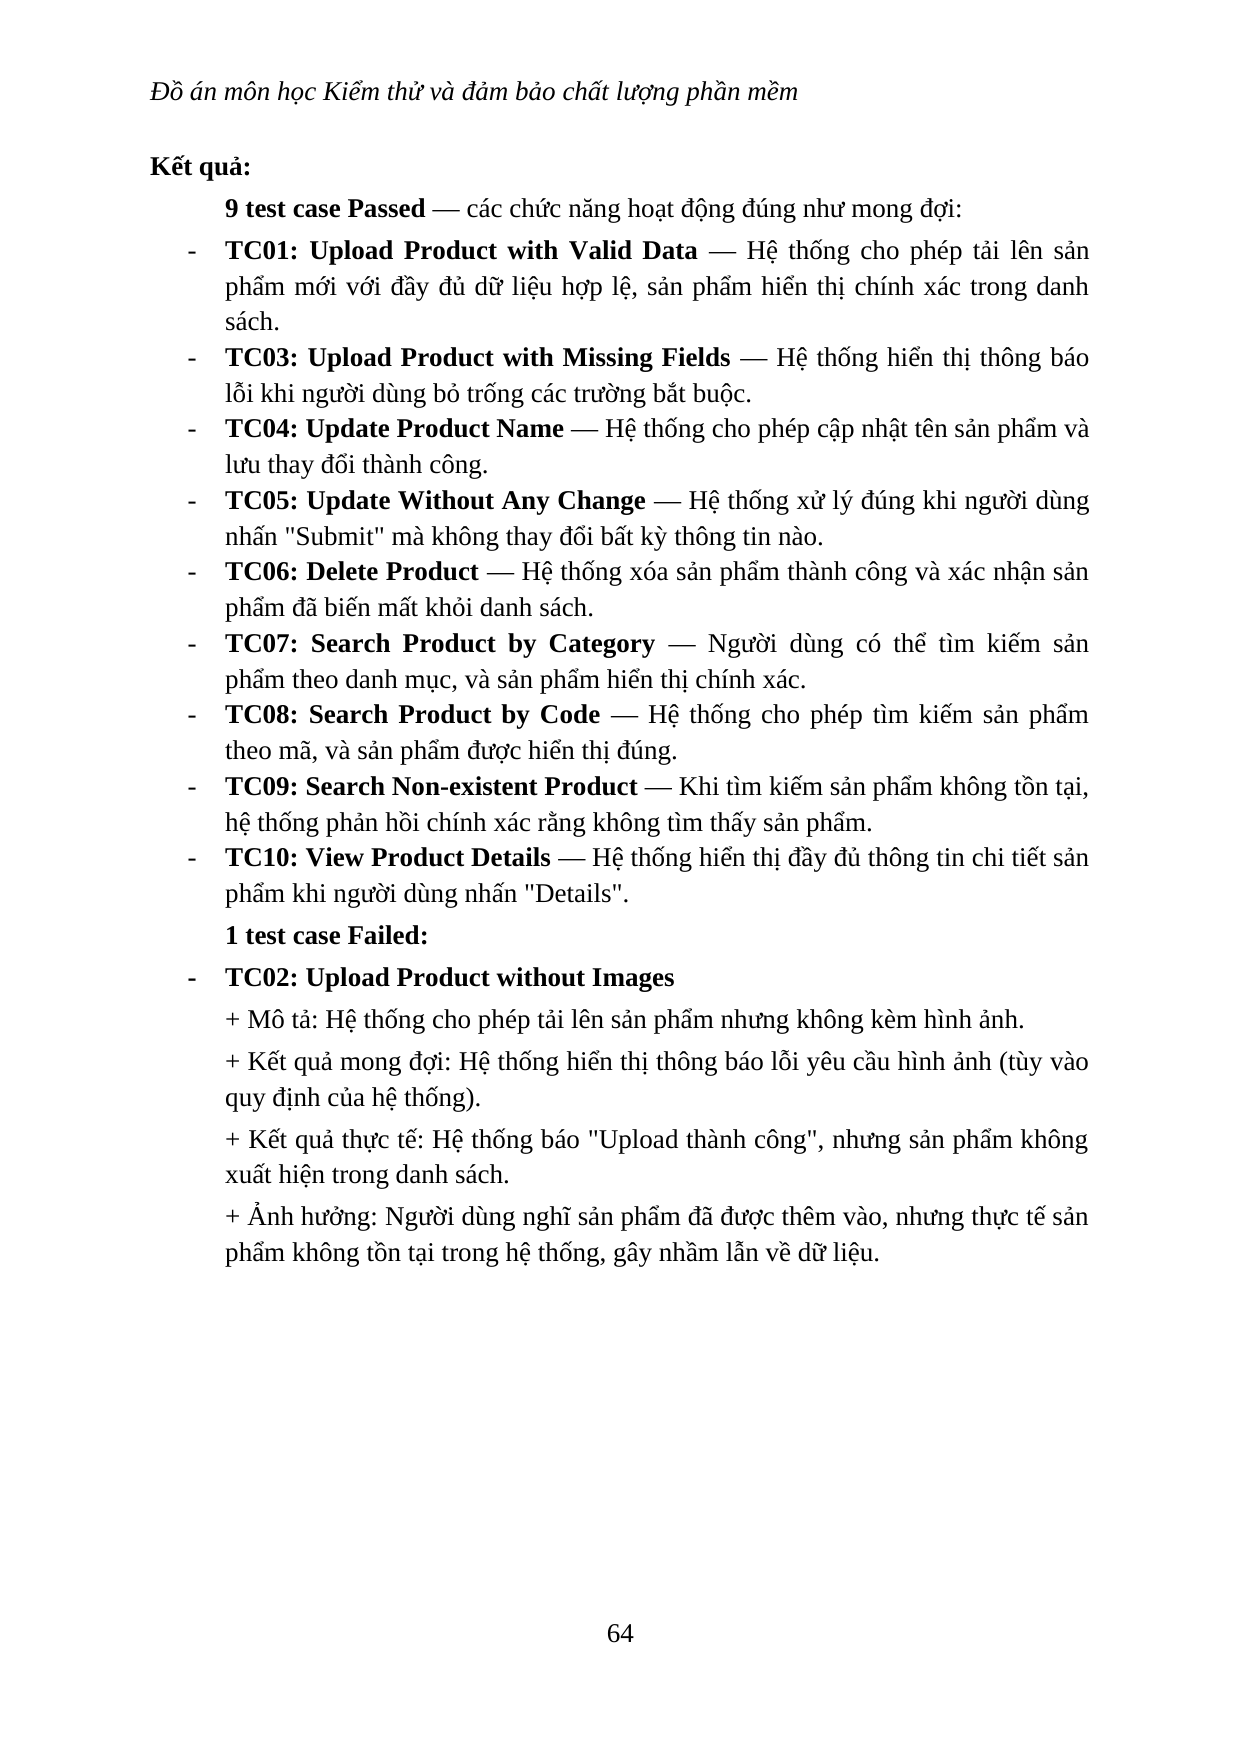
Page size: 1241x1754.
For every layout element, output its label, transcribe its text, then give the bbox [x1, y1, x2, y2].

list TC07: Search Product by Category — Người dùng có thể tìm kiếm sản phẩm theo danh mục, và sản phẩm hiển thị chính xác. [187, 627, 1090, 694]
list TC10: View Product Details — Hệ thống hiển thị đầy đủ thông tin chi tiết sản phẩm khi người dùng nhấn "Details". [187, 841, 1090, 908]
text Kết quả: [150, 150, 1090, 181]
list TC04: Update Product Name — Hệ thống cho phép cập nhật tên sản phẩm và lưu thay đổi thành công. [187, 413, 1090, 479]
list TC03: Upload Product with Missing Fields — Hệ thống hiển thị thông báo lỗi khi người dùng bỏ trống các trường bắt buộc. [187, 341, 1090, 408]
list TC05: Update Without Any Change — Hệ thống xử lý đúng khi người dùng nhấn "Submit" mà không thay đổi bất kỳ thông tin nào. [187, 484, 1090, 551]
list TC08: Search Product by Code — Hệ thống cho phép tìm kiếm sản phẩm theo mã, và sản phẩm được hiển thị đúng. [187, 698, 1090, 765]
list TC02: Upload Product without Images [187, 961, 1090, 992]
text + Mô tả: Hệ thống cho phép tải lên sản phẩm nhưng không kèm hình ảnh. [150, 1003, 1090, 1034]
text + Kết quả thực tế: Hệ thống báo "Upload thành công", nhưng sản phẩm không xuất hiện trong danh sách. [225, 1123, 1090, 1189]
list TC09: Search Non-existent Product — Khi tìm kiếm sản phẩm không tồn tại, hệ thống phản hồi chính xác rằng không tìm thấy sản phẩm. [187, 770, 1090, 837]
list TC01: Upload Product with Valid Data — Hệ thống cho phép tải lên sản phẩm mới với đầy đủ dữ liệu hợp lệ, sản phẩm hiển thị chính xác trong danh sách. [187, 234, 1090, 337]
text + Kết quả mong đợi: Hệ thống hiển thị thông báo lỗi yêu cầu hình ảnh (tùy vào quy định của hệ thống). [225, 1045, 1090, 1112]
text 9 test case Passed — các chức năng hoạt động đúng như mong đợi: [150, 192, 1090, 223]
list TC06: Delete Product — Hệ thống xóa sản phẩm thành công và xác nhận sản phẩm đã biến mất khỏi danh sách. [187, 556, 1090, 622]
text 1 test case Failed: [150, 919, 1090, 950]
text + Ảnh hưởng: Người dùng nghĩ sản phẩm đã được thêm vào, nhưng thực tế sản phẩm không tồn tại trong hệ thống, gây nhầm lẫn về dữ liệu. [225, 1200, 1090, 1267]
